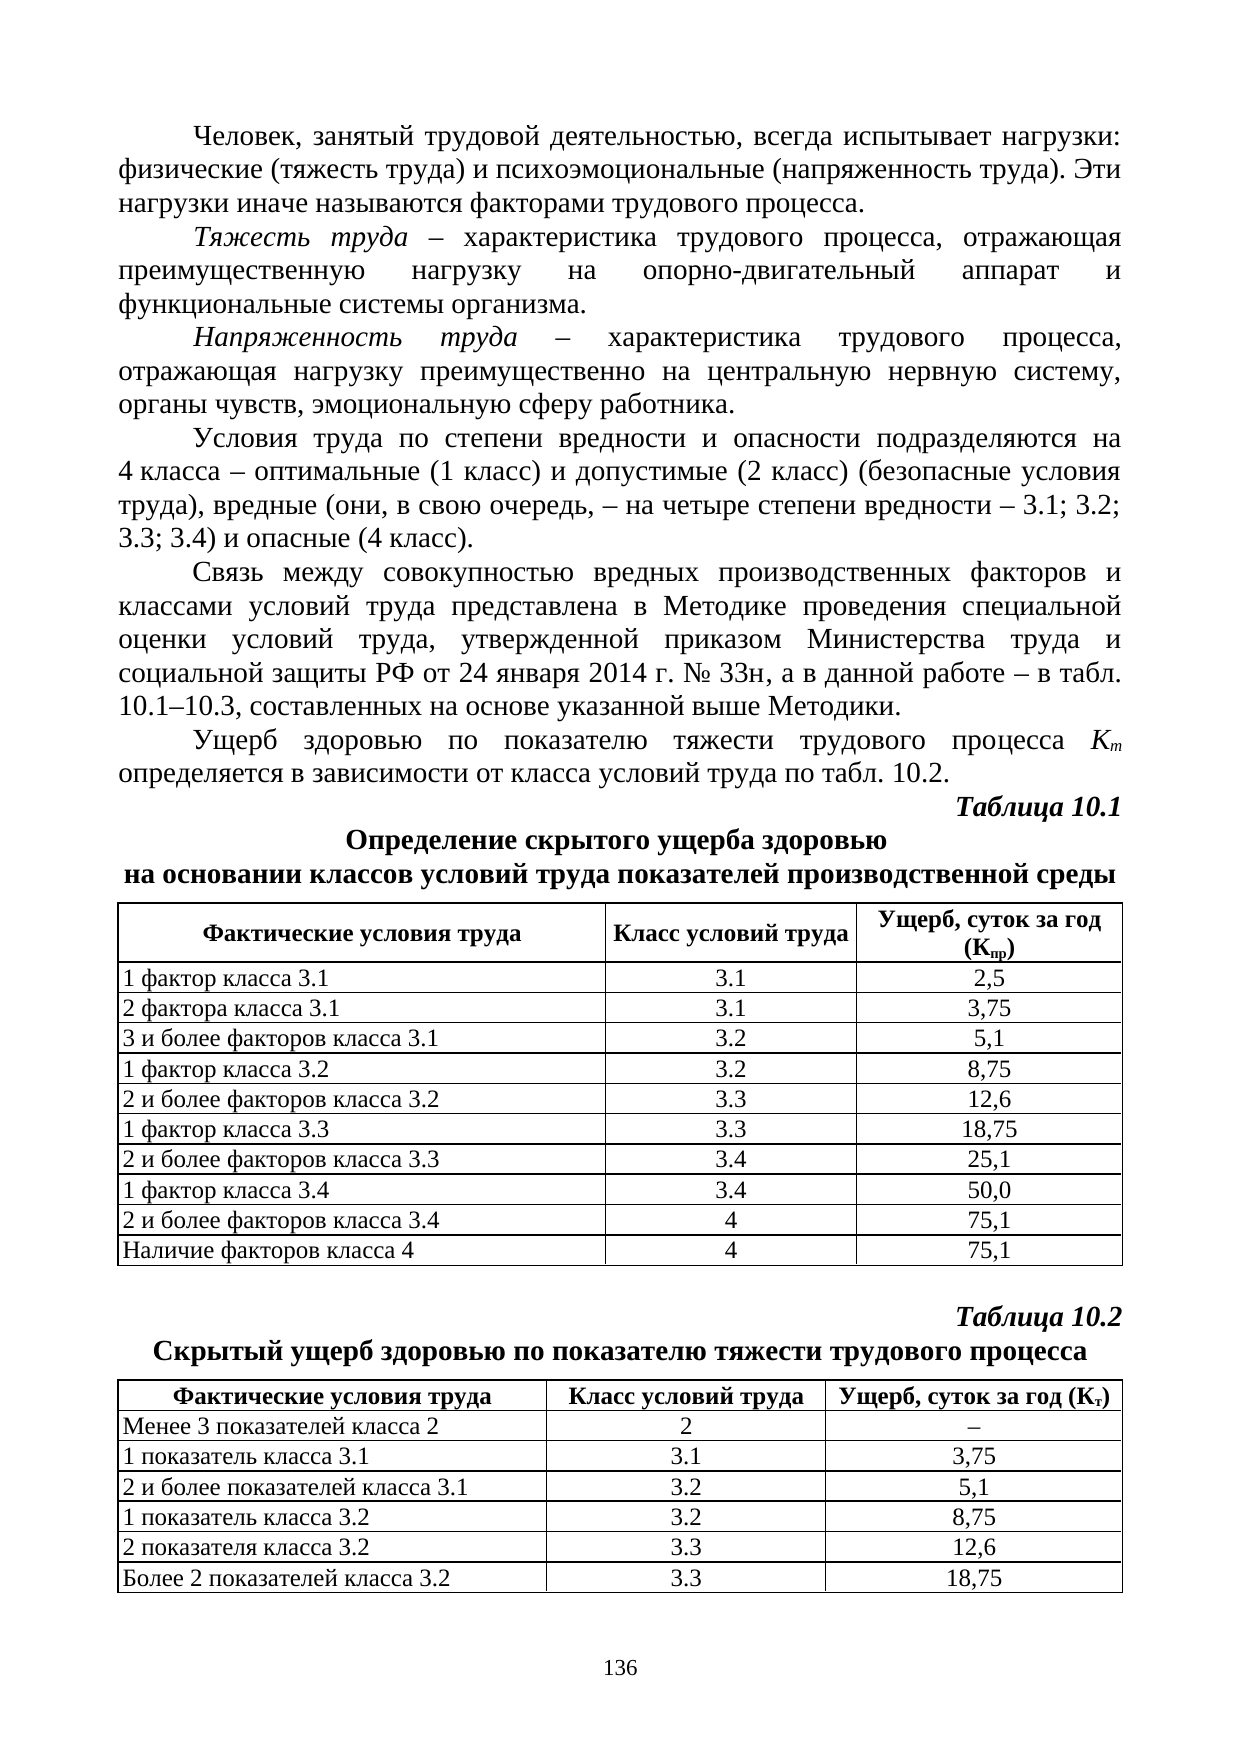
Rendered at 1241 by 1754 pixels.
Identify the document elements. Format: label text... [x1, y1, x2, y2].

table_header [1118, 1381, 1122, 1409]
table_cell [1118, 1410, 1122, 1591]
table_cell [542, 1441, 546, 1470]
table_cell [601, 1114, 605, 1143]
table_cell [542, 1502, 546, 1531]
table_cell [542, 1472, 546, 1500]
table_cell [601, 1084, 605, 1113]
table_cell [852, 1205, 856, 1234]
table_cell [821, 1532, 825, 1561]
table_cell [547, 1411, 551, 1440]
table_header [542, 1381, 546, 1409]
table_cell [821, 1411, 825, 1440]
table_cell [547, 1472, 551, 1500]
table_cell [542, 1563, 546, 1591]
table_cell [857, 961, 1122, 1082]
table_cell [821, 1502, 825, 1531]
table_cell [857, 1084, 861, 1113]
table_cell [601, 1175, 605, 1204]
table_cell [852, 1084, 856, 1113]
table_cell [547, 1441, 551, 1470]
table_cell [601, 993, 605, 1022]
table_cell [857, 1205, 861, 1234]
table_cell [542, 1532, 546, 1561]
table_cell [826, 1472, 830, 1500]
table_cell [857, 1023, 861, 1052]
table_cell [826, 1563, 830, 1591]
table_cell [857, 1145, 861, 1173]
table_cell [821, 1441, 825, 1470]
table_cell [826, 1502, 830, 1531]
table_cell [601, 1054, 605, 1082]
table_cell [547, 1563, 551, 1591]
text Таблица 10.2 [118, 1299, 1122, 1333]
text Связь между совокупностью вредных производственных факторов и классами условий труда представлена в Методике проведения специальной оценки условий труда, утвержденной приказом Министерства труда и социальной защиты РФ от 24 января 2014 г. № 33н, а в данной работе – в табл. 10.1–10.3, составленных на основе указанной выше Методики. [118, 554, 1122, 722]
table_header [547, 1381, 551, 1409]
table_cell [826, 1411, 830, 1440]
text Таблица 10.1 [118, 789, 1122, 822]
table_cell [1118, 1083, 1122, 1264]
text Ущерб здоровью по показателю тяжести трудового процесса Кт определяется в зависимости от класса условий труда по табл. 10.2. [118, 722, 1122, 789]
text Скрытый ущерб здоровью по показателю тяжести трудового процесса [118, 1333, 1122, 1367]
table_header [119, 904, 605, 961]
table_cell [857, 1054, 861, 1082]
text Тяжесть труда – характеристика трудового процесса, отражающая преимущественную нагрузку на опорно-двигательный аппарат и функциональные системы организма. [118, 219, 1122, 319]
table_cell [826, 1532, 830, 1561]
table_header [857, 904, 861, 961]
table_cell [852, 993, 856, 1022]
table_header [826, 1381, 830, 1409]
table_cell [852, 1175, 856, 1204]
text Определение скрытого ущерба здоровью на основании классов условий труда показателей производственной среды [118, 822, 1122, 889]
text Условия труда по степени вредности и опасности подразделяются на 4 класса – оптимальные (1 класс) и допустимые (2 класс) (безопасные условия труда), вредные (они, в свою очередь, – на четыре степени вредности – 3.1; 3.2; 3.3; 3.4) и опасные (4 класс). [118, 420, 1122, 554]
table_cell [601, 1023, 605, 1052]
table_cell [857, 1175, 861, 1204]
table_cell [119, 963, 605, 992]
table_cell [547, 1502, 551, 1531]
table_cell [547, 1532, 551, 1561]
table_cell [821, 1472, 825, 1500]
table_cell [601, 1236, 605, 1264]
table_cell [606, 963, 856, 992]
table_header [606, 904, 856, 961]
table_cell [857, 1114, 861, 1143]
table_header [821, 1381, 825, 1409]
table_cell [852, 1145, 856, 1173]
text Человек, занятый трудовой деятельностью, всегда испытывает нагрузки: физические (тяжесть труда) и психоэмоциональные (напряженность труда). Эти нагрузки иначе называются факторами трудового процесса. [118, 118, 1122, 219]
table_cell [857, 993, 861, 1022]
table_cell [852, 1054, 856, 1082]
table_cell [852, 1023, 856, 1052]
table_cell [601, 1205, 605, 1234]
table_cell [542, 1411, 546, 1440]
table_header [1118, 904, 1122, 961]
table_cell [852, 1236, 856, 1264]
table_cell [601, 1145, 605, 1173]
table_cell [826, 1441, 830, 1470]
text Напряженность труда – характеристика трудового процесса, отражающая нагрузку преимущественно на центральную нервную систему, органы чувств, эмоциональную сферу работника. [118, 319, 1122, 420]
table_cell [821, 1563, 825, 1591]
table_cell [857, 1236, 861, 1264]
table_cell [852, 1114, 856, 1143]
